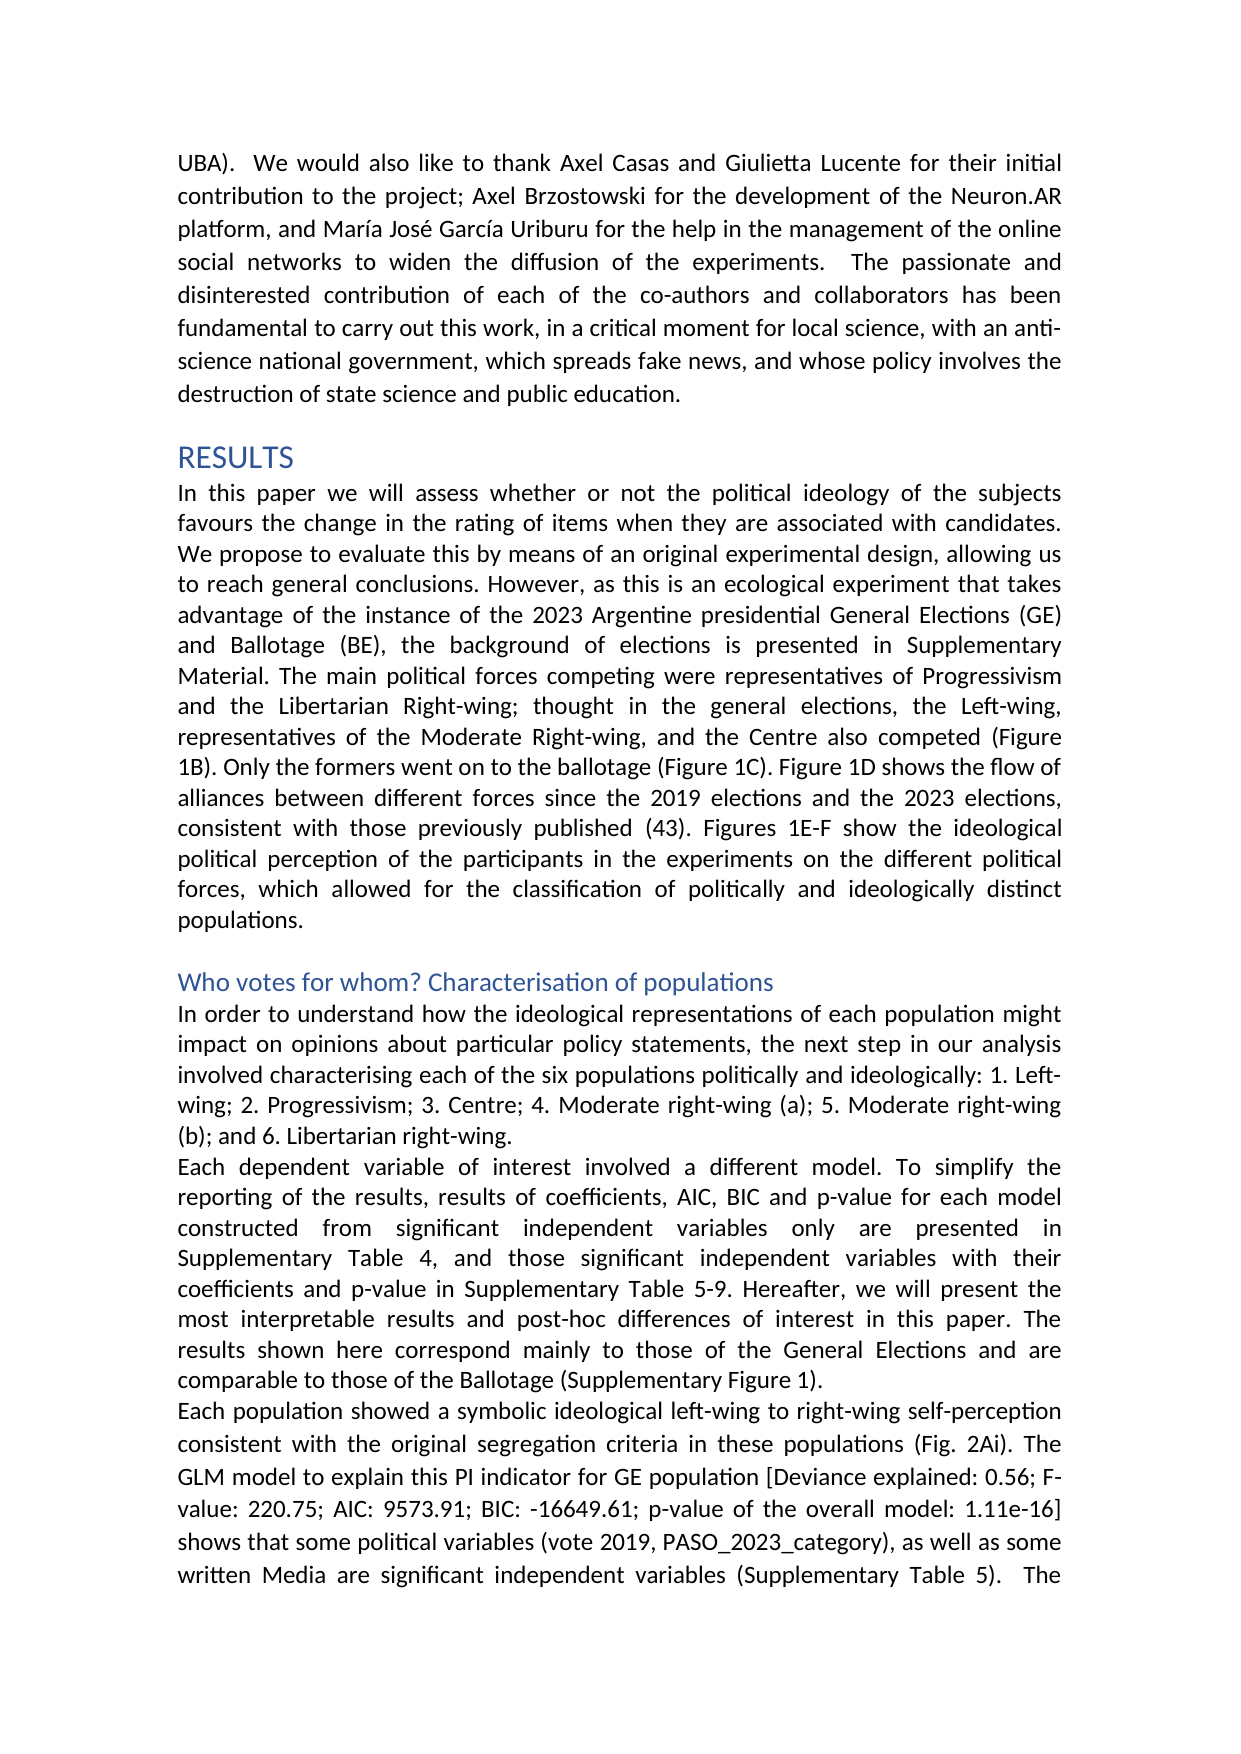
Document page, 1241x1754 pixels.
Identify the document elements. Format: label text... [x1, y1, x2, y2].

text In order to understand how the ideological representations of each population might impact on opinions about particular policy statements, the next step in our analysis involved characterising each of the six populations politically and ideologically: 1. Left-wing; 2. Progressivism; 3. Centre; 4. Moderate right-wing (a); 5. Moderate right-wing (b); and 6. Libertarian right-wing. [177, 998, 1063, 1151]
subtitle Who votes for whom? Characterisation of populations [177, 965, 1063, 998]
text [177, 148, 1063, 408]
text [177, 1395, 1063, 1590]
subtitle RESULTS [177, 436, 1063, 477]
text In this paper we will assess whether or not the political ideology of the subjects favours the change in the rating of items when they are associated with candidates. We propose to evaluate this by means of an original experimental design, allowing us to reach general conclusions. However, as this is an ecological experiment that takes advantage of the instance of the 2023 Argentine presidential General Elections (GE) and Ballotage (BE), the background of elections is presented in Supplementary Material. The main political forces competing were representatives of Progressivism and the Libertarian Right-wing; thought in the general elections, the Left-wing, representatives of the Moderate Right-wing, and the Centre also competed (Figure 1B). Only the formers went on to the ballotage (Figure 1C). Figure 1D shows the flow of alliances between different forces since the 2019 elections and the 2023 elections, consistent with those previously published (43). Figures 1E-F show the ideological political perception of the participants in the experiments on the different political forces, which allowed for the classification of politically and ideologically distinct populations. [177, 477, 1063, 934]
text Each dependent variable of interest involved a different model. To simplify the reporting of the results, results of coefficients, AIC, BIC and p-value for each model constructed from significant independent variables only are presented in Supplementary Table 4, and those significant independent variables with their coefficients and p-value in Supplementary Table 5-9. Hereafter, we will present the most interpretable results and post-hoc differences of interest in this paper. The results shown here correspond mainly to those of the General Elections and are comparable to those of the Ballotage (Supplementary Figure 1). [177, 1151, 1063, 1395]
